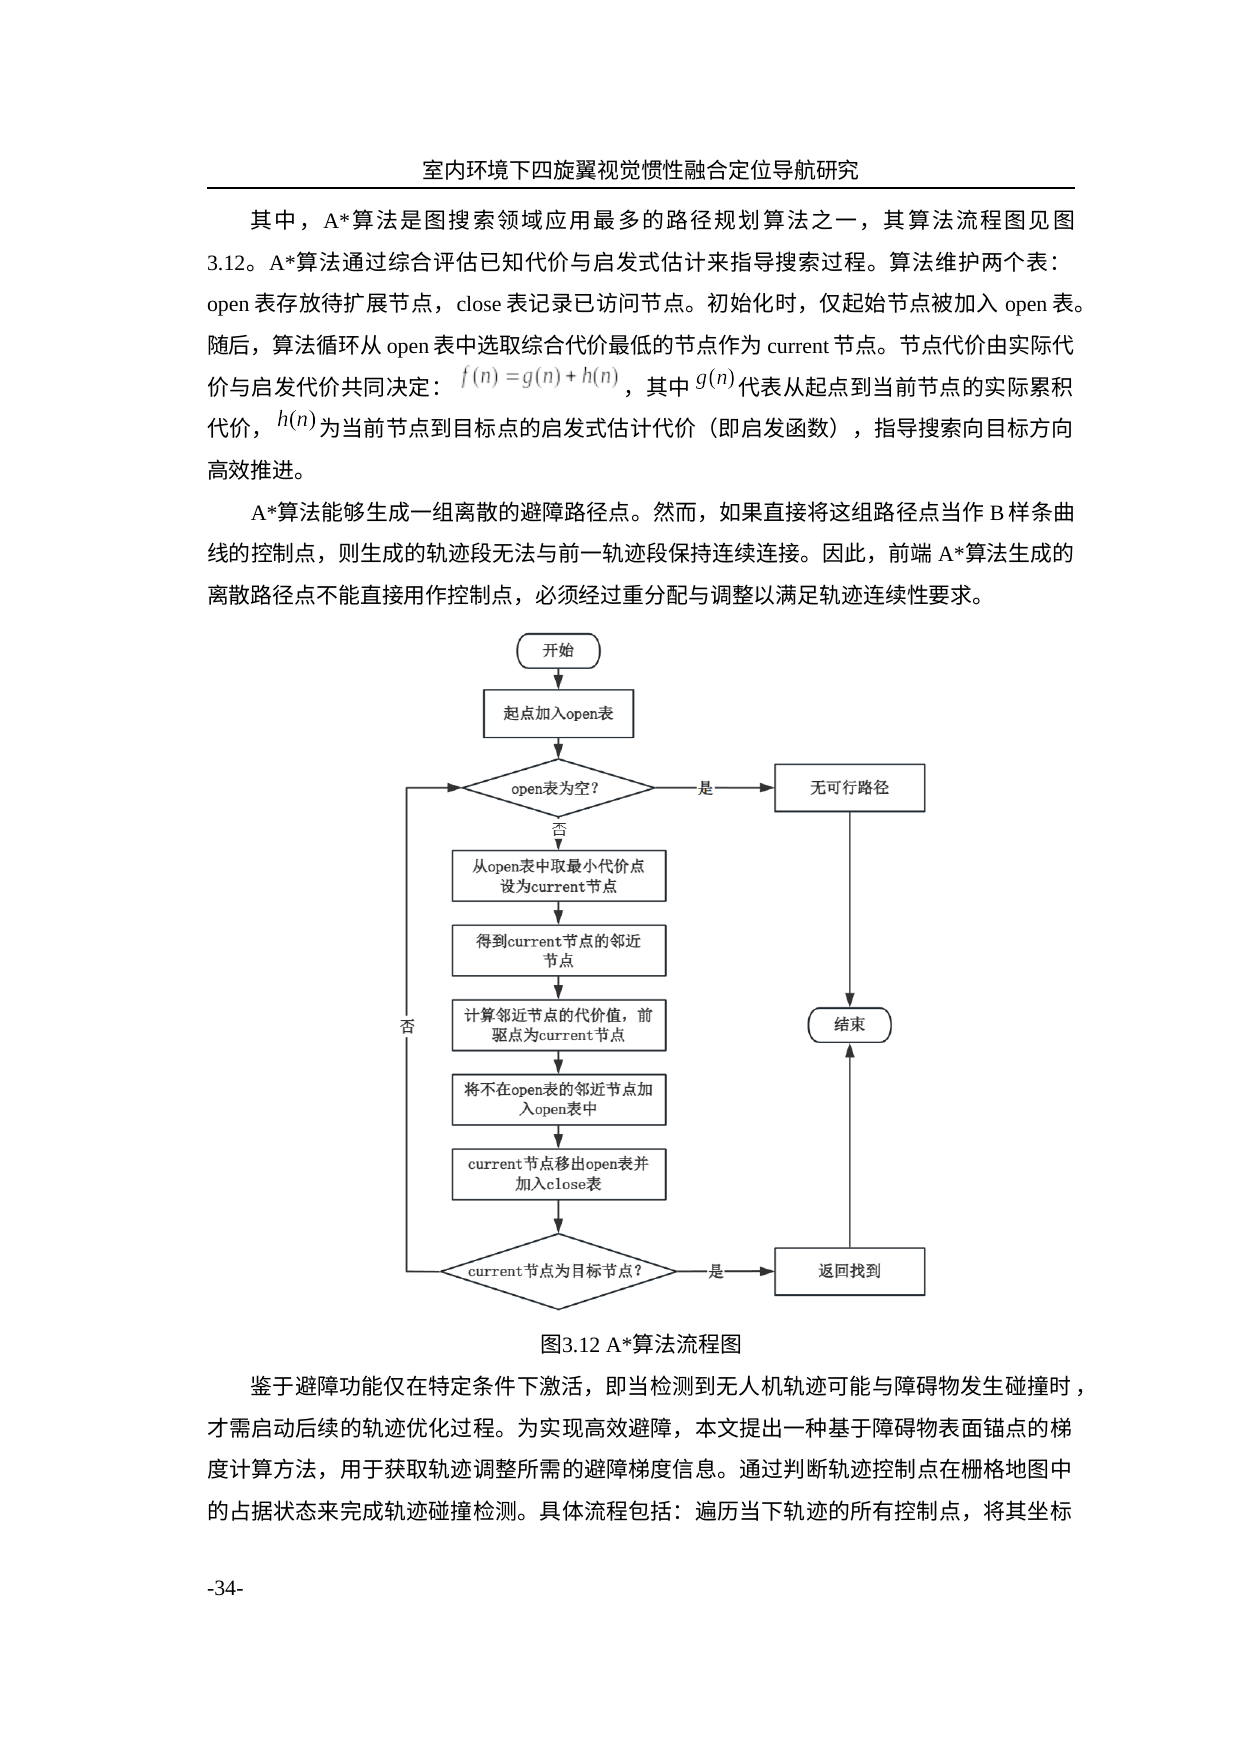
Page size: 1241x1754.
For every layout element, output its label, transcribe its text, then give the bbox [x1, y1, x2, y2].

text A*算法能够生成一组离散的避障路径点。然而，如果直接将这组路径点当作B样条曲线的控制点，则生成的轨迹段无法与前一轨迹段保持连续连接。因此，前端A*算法生成的离散路径点不能直接用作控制点，必须经过重分配与调整以满足轨迹连续性要求。 [207, 487, 1075, 612]
picture [339, 628, 942, 1320]
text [207, 1361, 1075, 1528]
